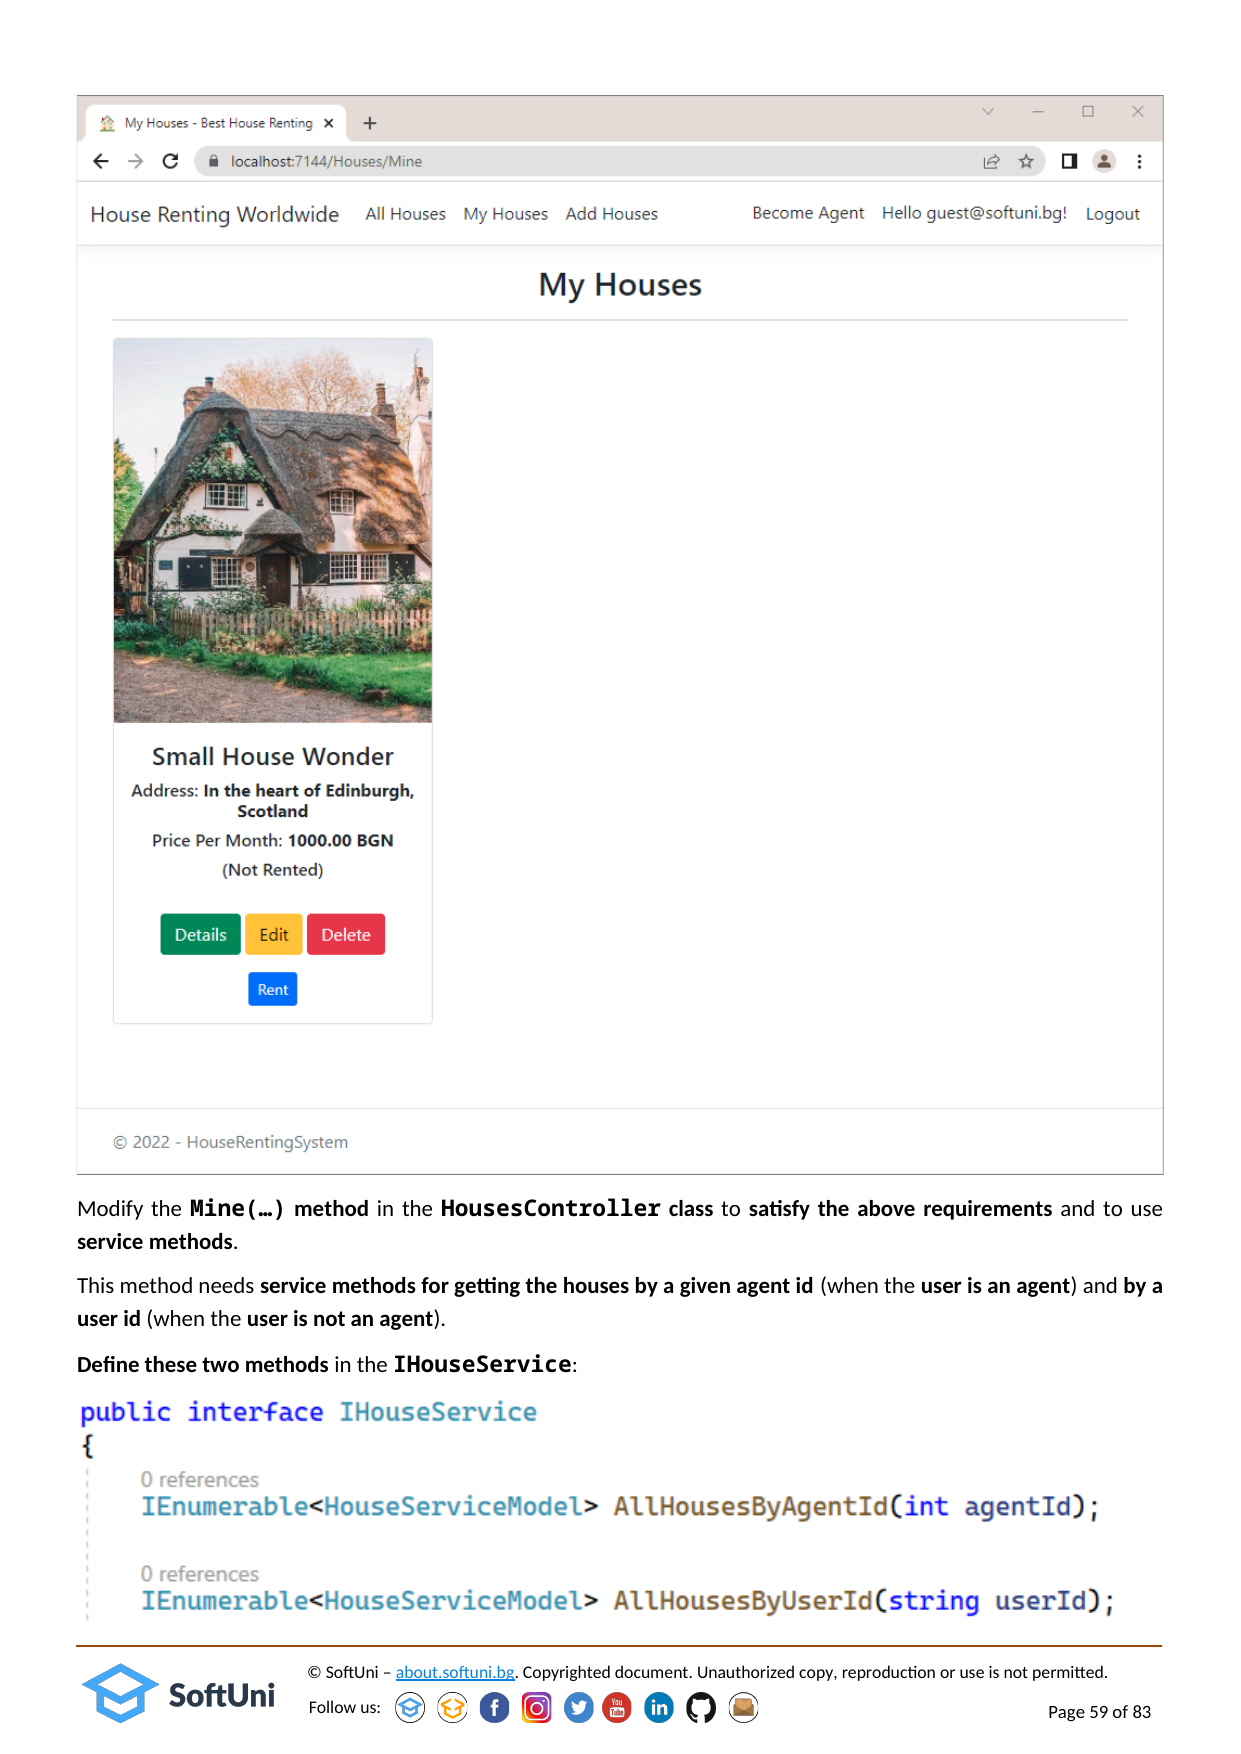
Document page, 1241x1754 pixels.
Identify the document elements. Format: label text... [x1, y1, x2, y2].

picture [644, 1692, 653, 1701]
picture [437, 1692, 468, 1723]
picture [76, 95, 1164, 1175]
picture [665, 1714, 674, 1723]
picture [728, 1692, 759, 1723]
picture [644, 1714, 653, 1723]
picture [658, 1705, 667, 1714]
picture [686, 1692, 716, 1723]
text Define these two methods in the IHouseService: [77, 1348, 1163, 1380]
picture [602, 1692, 632, 1723]
picture [75, 1658, 281, 1729]
picture [76, 1396, 1118, 1621]
picture [479, 1692, 510, 1723]
picture [564, 1692, 594, 1723]
picture [665, 1692, 674, 1701]
text This method needs service methods for getting the houses by a given agent id (when the user is an agent) and by a user id (when the user is not an agent). [77, 1272, 1163, 1332]
picture [522, 1692, 552, 1723]
text Modify the Mine(…) method in the HousesController class to satisfy the above requirements and to use service methods. [77, 1191, 1163, 1255]
picture [395, 1692, 425, 1723]
